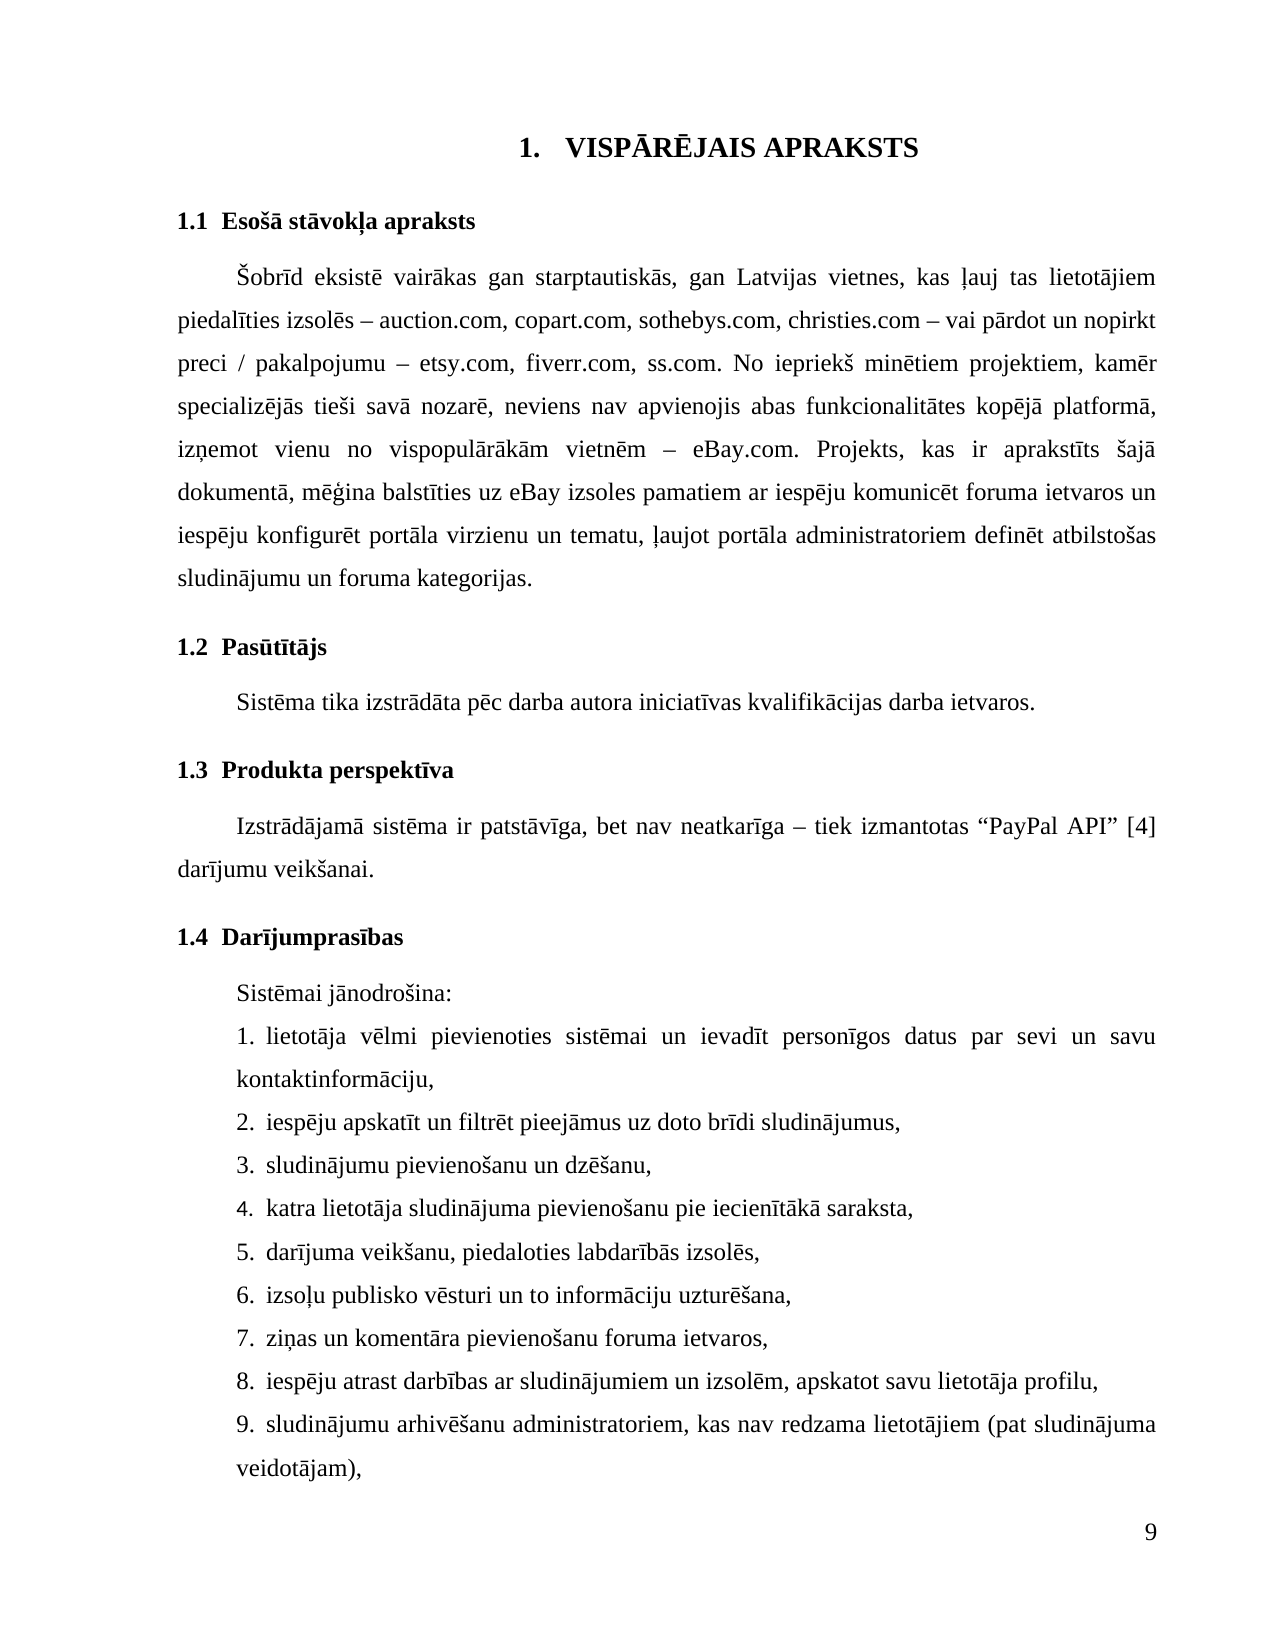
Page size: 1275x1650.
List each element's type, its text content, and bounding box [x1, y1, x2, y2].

text Sistēmai jānodrošina: [177, 978, 1157, 1007]
text Produkta perspektīva [177, 755, 1157, 784]
text Šobrīd eksistē vairākas gan starptautiskās, gan Latvijas vietnes, kas ļauj tas lietotājiem piedalīties izsolēs – auction.com, copart.com, sothebys.com, christies.com – vai pārdot un nopirkt preci / pakalpojumu – etsy.com, fiverr.com, ss.com. No iepriekš minētiem projektiem, kamēr specializējās tieši savā nozarē, neviens nav apvienojis abas funkcionalitātes kopējā platformā, izņemot vienu no vispopulārākām vietnēm – eBay.com. Projekts, kas ir aprakstīts šajā dokumentā, mēģina balstīties uz eBay izsoles pamatiem ar iespēju komunicēt foruma ietvaros un iespēju konfigurēt portāla virzienu un tematu, ļaujot portāla administratoriem definēt atbilstošas sludinājumu un foruma kategorijas. [177, 262, 1157, 592]
list sludinājumu pievienošanu un dzēšanu, [236, 1150, 1157, 1179]
text Darījumprasības [177, 922, 1157, 951]
text Pasūtītājs [177, 632, 1157, 660]
list iespēju atrast darbības ar sludinājumiem un izsolēm, apskatot savu lietotāja profilu, [236, 1366, 1157, 1395]
list lietotāja vēlmi pievienoties sistēmai un ievadīt personīgos datus par sevi un savu kontaktinformāciju, [236, 1021, 1157, 1093]
list ziņas un komentāra pievienošanu foruma ietvaros, [236, 1323, 1157, 1352]
text Esošā stāvokļa apraksts [177, 206, 1157, 235]
text Vispārējais apraksts [221, 131, 1157, 164]
list iespēju apskatīt un filtrēt pieejāmus uz doto brīdi sludinājumus, [236, 1107, 1157, 1136]
text Izstrādājamā sistēma ir patstāvīga, bet nav neatkarīga – tiek izmantotas “PayPal API” [4] darījumu veikšanai. [177, 811, 1157, 883]
list darījuma veikšanu, piedaloties labdarībās izsolēs, [236, 1237, 1157, 1266]
list katra lietotāja sludinājuma pievienošanu pie iecienītākā saraksta, [236, 1193, 1157, 1222]
list sludinājumu arhivēšanu administratoriem, kas nav redzama lietotājiem (pat sludinājuma veidotājam), [236, 1409, 1157, 1481]
list izsoļu publisko vēsturi un to informāciju uzturēšana, [236, 1280, 1157, 1309]
text Sistēma tika izstrādāta pēc darba autora iniciatīvas kvalifikācijas darba ietvaros. [177, 687, 1157, 716]
